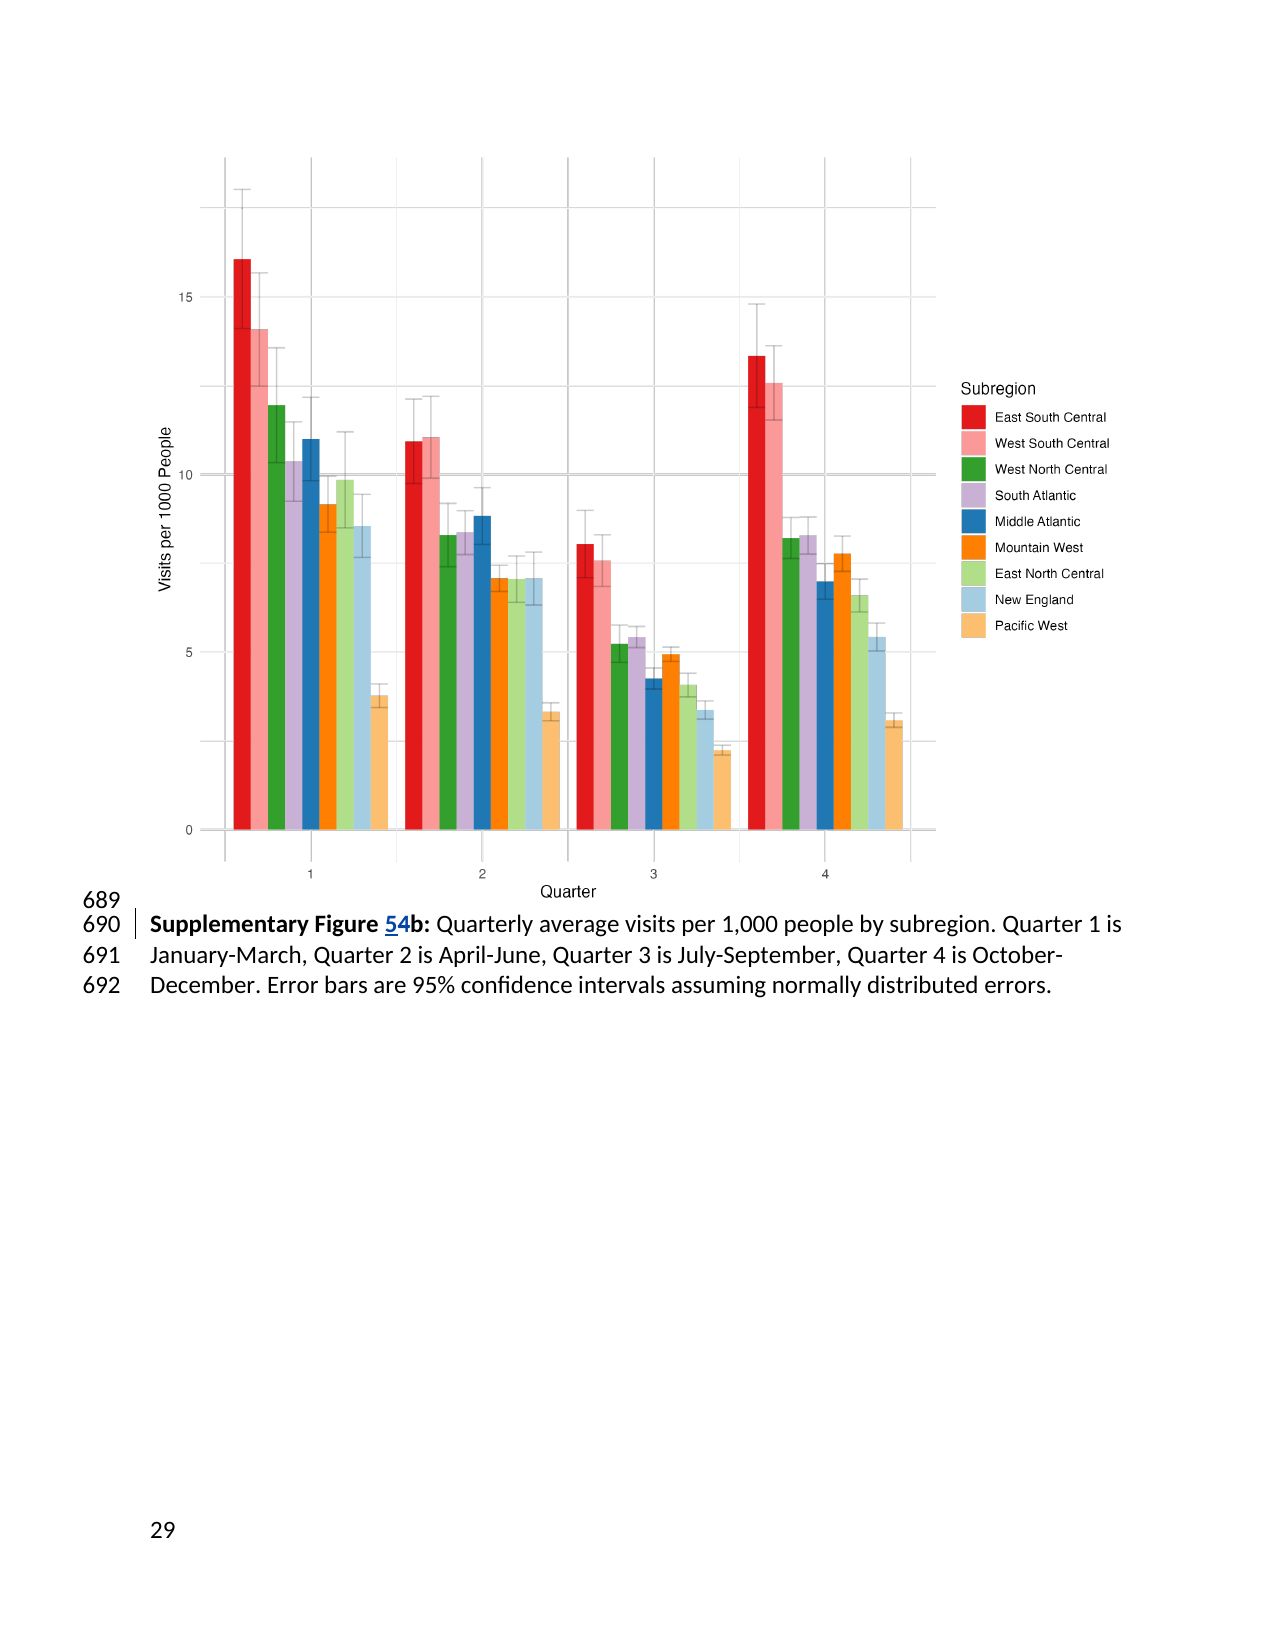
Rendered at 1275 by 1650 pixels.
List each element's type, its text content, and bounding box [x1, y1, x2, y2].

picture [150, 150, 1125, 909]
text Supplementary Figure b: Quarterly average visits per 1,000 people by subregion. Quarter 1 is January-March, Quarter 2 is April-June, Quarter 3 is July-September, Quarter 4 is October-December. Error bars are 95% confidence intervals assuming normally distributed errors. [150, 909, 1125, 1000]
